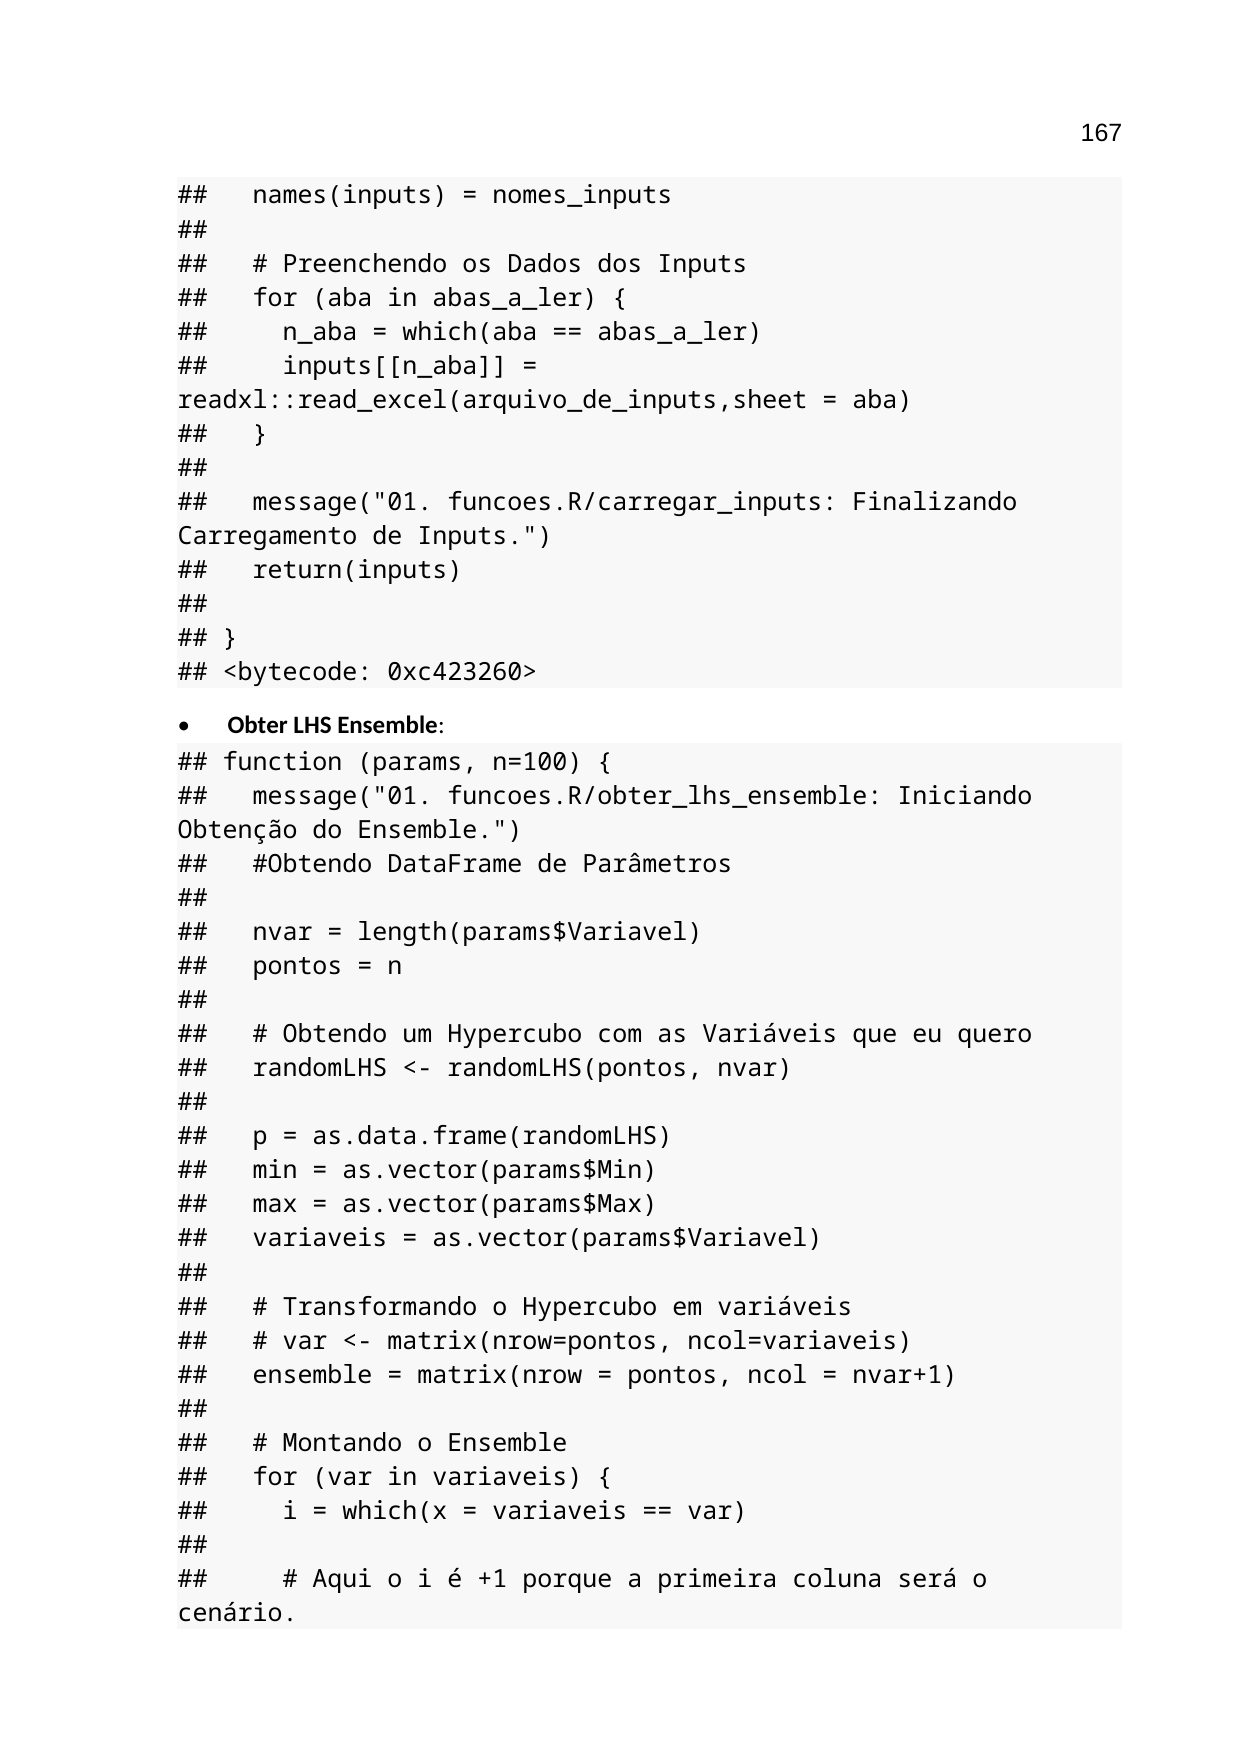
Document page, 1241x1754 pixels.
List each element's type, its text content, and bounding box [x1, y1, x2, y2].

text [177, 743, 1122, 1629]
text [177, 177, 1122, 688]
list Obter LHS Ensemble: [177, 709, 1122, 739]
